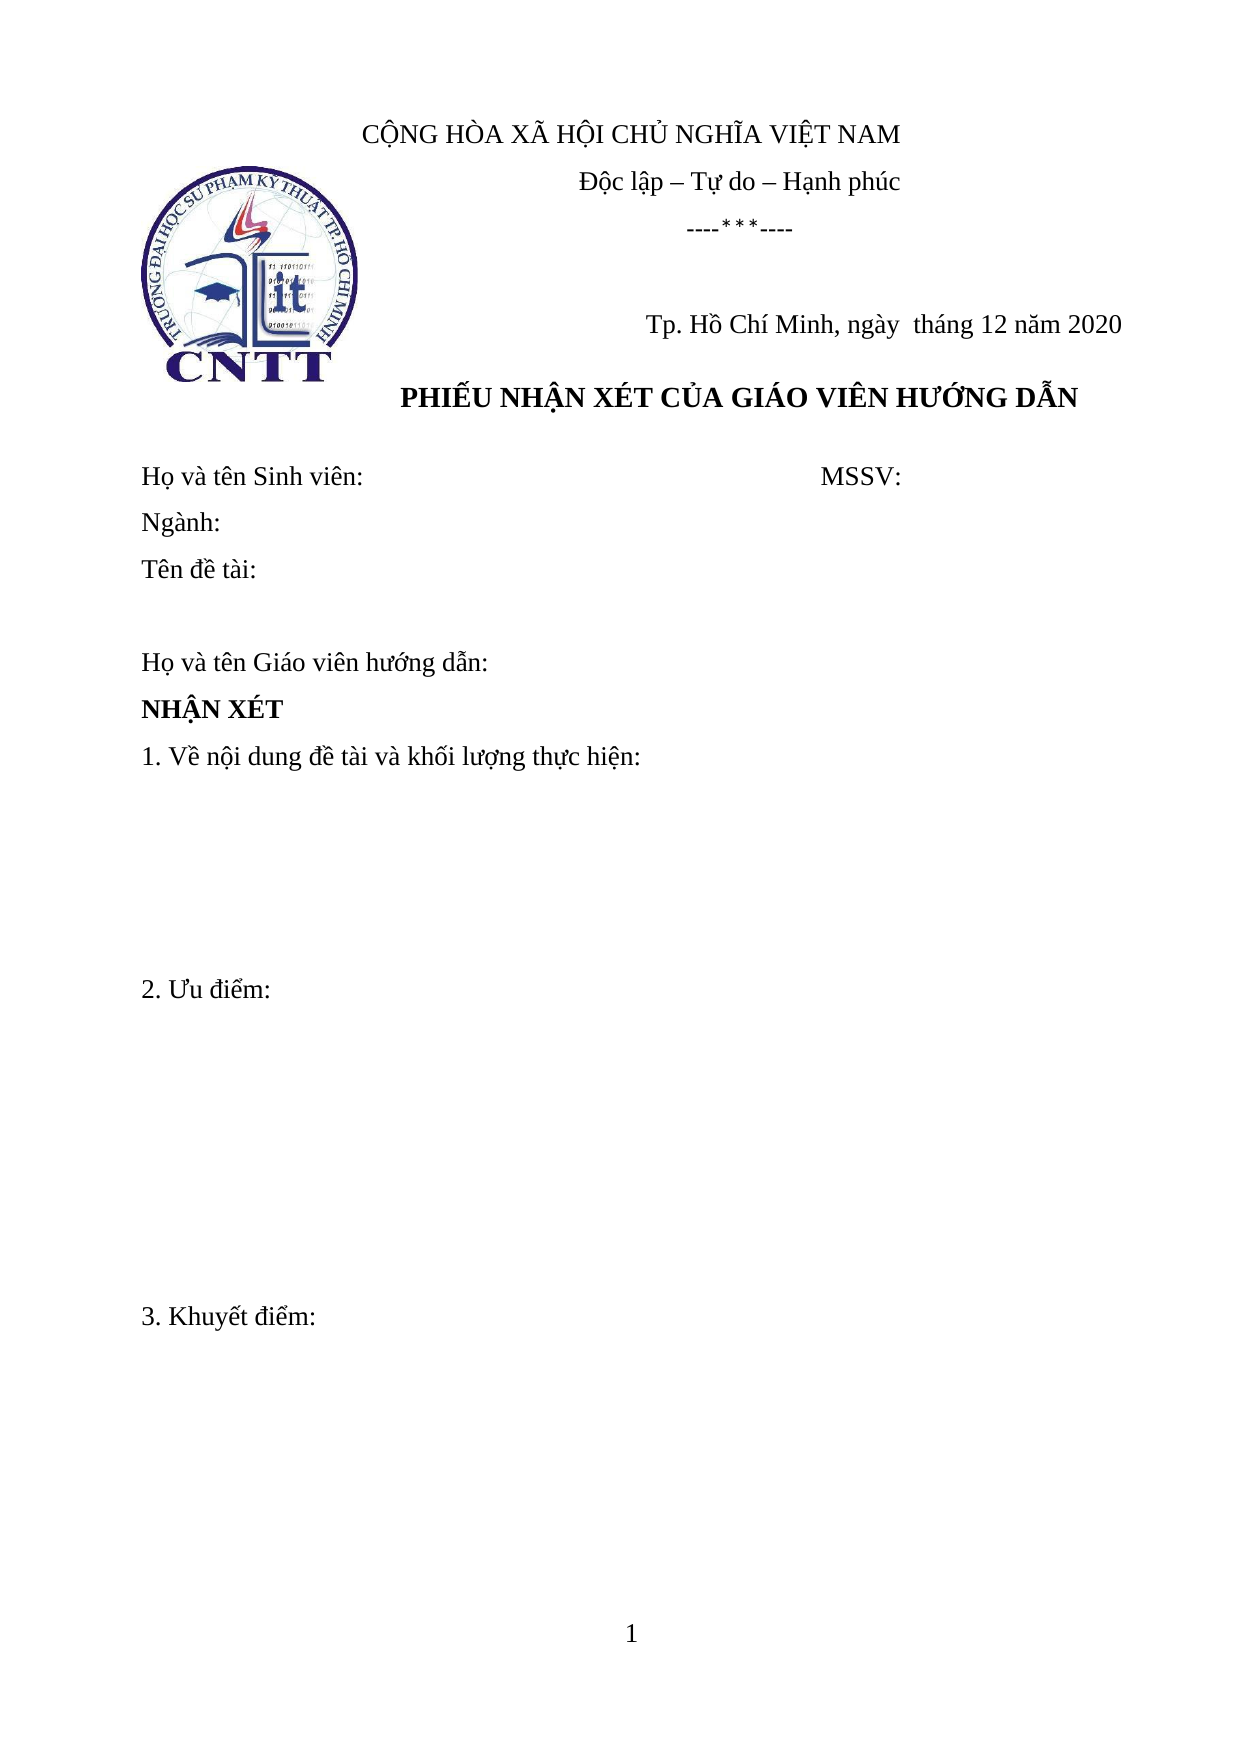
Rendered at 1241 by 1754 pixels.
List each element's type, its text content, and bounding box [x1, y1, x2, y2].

text NHẬN XÉT [141, 693, 1122, 724]
text Ngành: [141, 507, 1122, 538]
text Độc lập – Tự do – Hạnh phúc [141, 165, 1122, 196]
text CỘNG HÒA XÃ HỘI CHỦ NGHĨA VIỆT NAM [141, 118, 1122, 150]
text 3. Khuyết điểm: [141, 1300, 1122, 1331]
text 1. Về nội dung đề tài và khối lượng thực hiện: [141, 740, 1122, 771]
text 2. Ưu điểm: [141, 973, 1122, 1004]
text Họ và tên Giáo viên hướng dẫn: [141, 647, 1122, 678]
text Tên đề tài: [141, 553, 1122, 584]
picture [141, 166, 358, 382]
text Tp. Hồ Chí Minh, ngày tháng 12 năm 2020 [358, 308, 1122, 339]
text Họ và tên Sinh viên: MSSV: [141, 460, 1122, 491]
subtitle PHIẾU NHẬN XÉT CỦA GIÁO VIÊN HƯỚNG DẪN [141, 380, 1122, 413]
text ----***---- [358, 212, 1122, 245]
